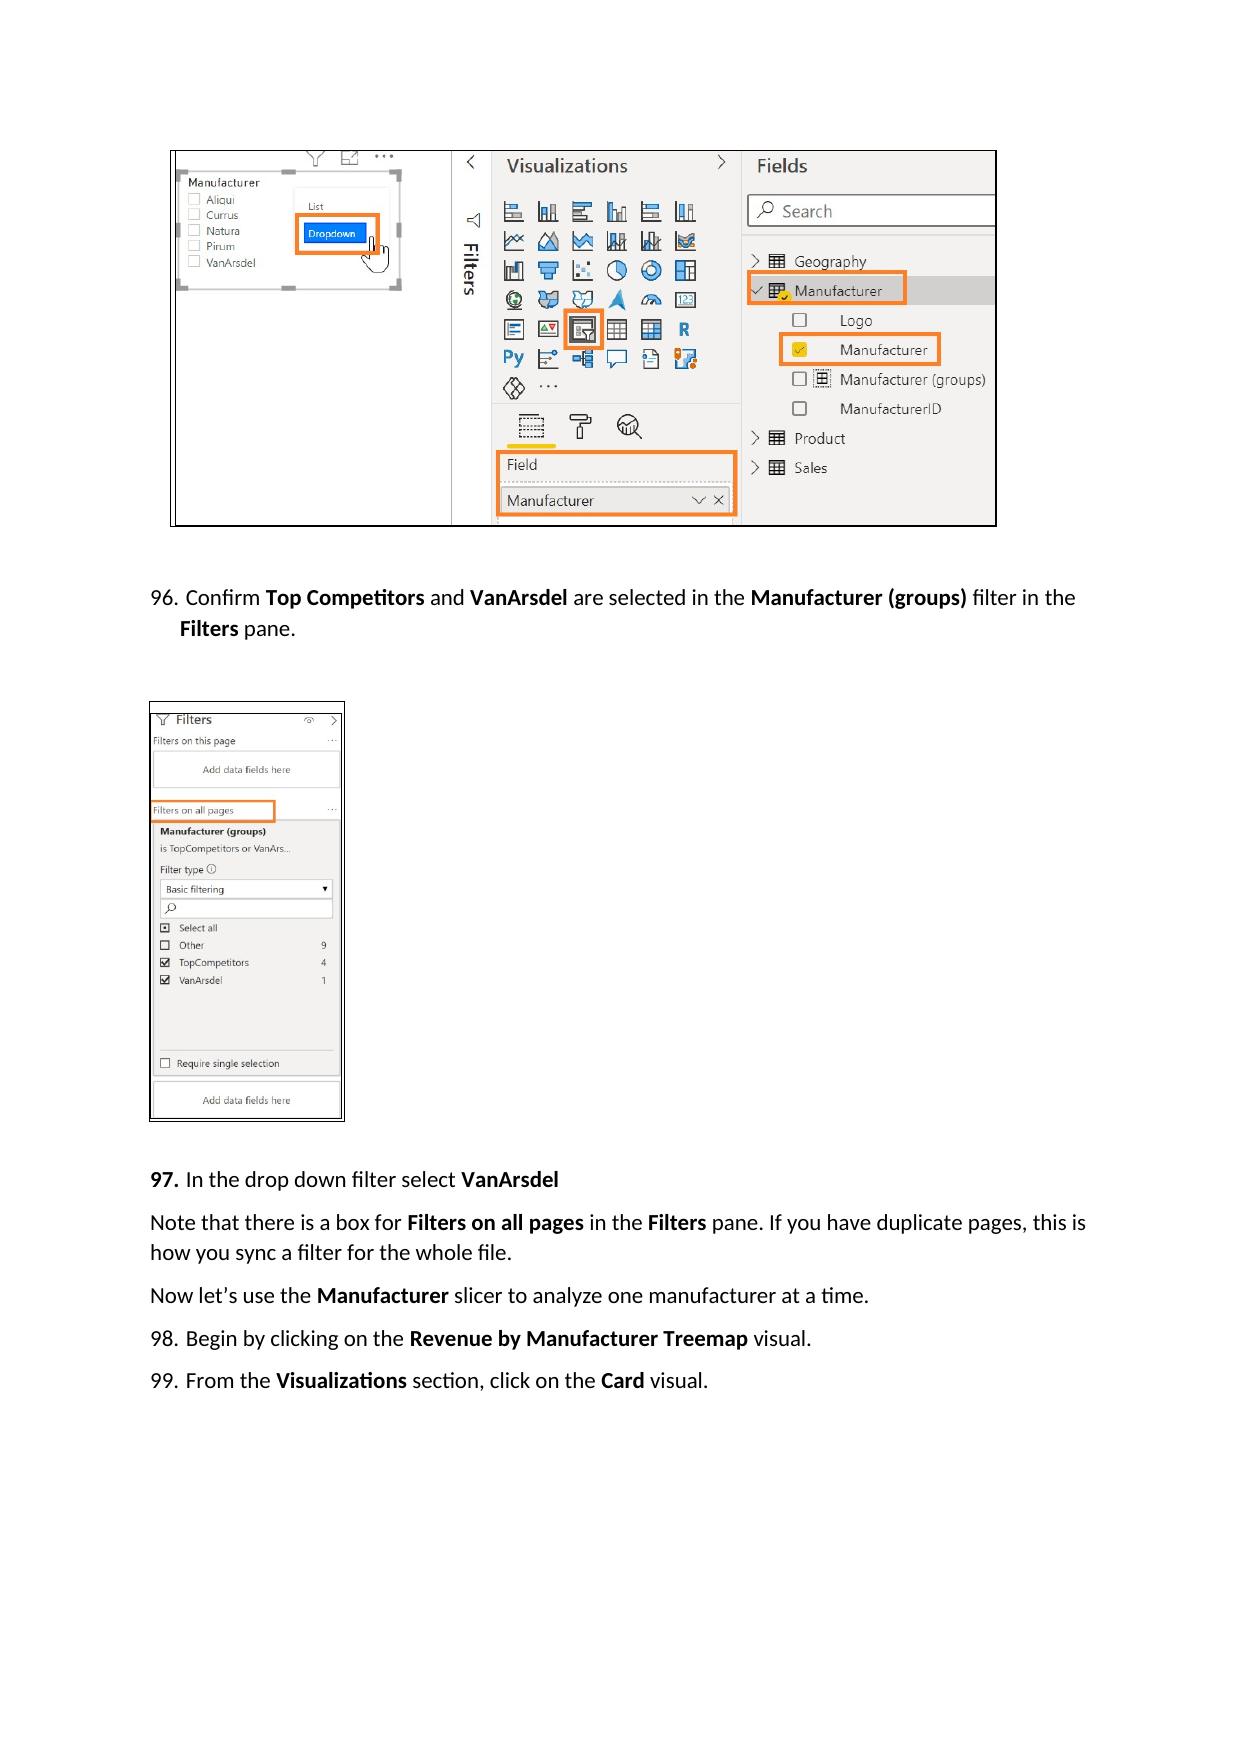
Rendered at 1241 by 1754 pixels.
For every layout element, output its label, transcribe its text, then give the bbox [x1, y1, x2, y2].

text Now let’s use the Manufacturer slicer to analyze one manufacturer at a time. [150, 1281, 1121, 1309]
list Confirm Top Competitors and VanArsdel are selected in the Manufacturer (groups) filter in the [150, 583, 1121, 612]
picture [151, 714, 341, 1118]
text Filters pane. [180, 614, 1121, 642]
picture [176, 151, 995, 525]
list In the drop down filter select VanArsdel [150, 1165, 1121, 1193]
text Note that there is a box for Filters on all pages in the Filters pane. If you have duplicate pages, this is how you sync a filter for the whole file. [150, 1208, 1121, 1266]
list Begin by clicking on the Revenue by Manufacturer Treemap visual. [150, 1324, 1121, 1352]
list From the Visualizations section, click on the Card visual. [150, 1366, 1121, 1394]
